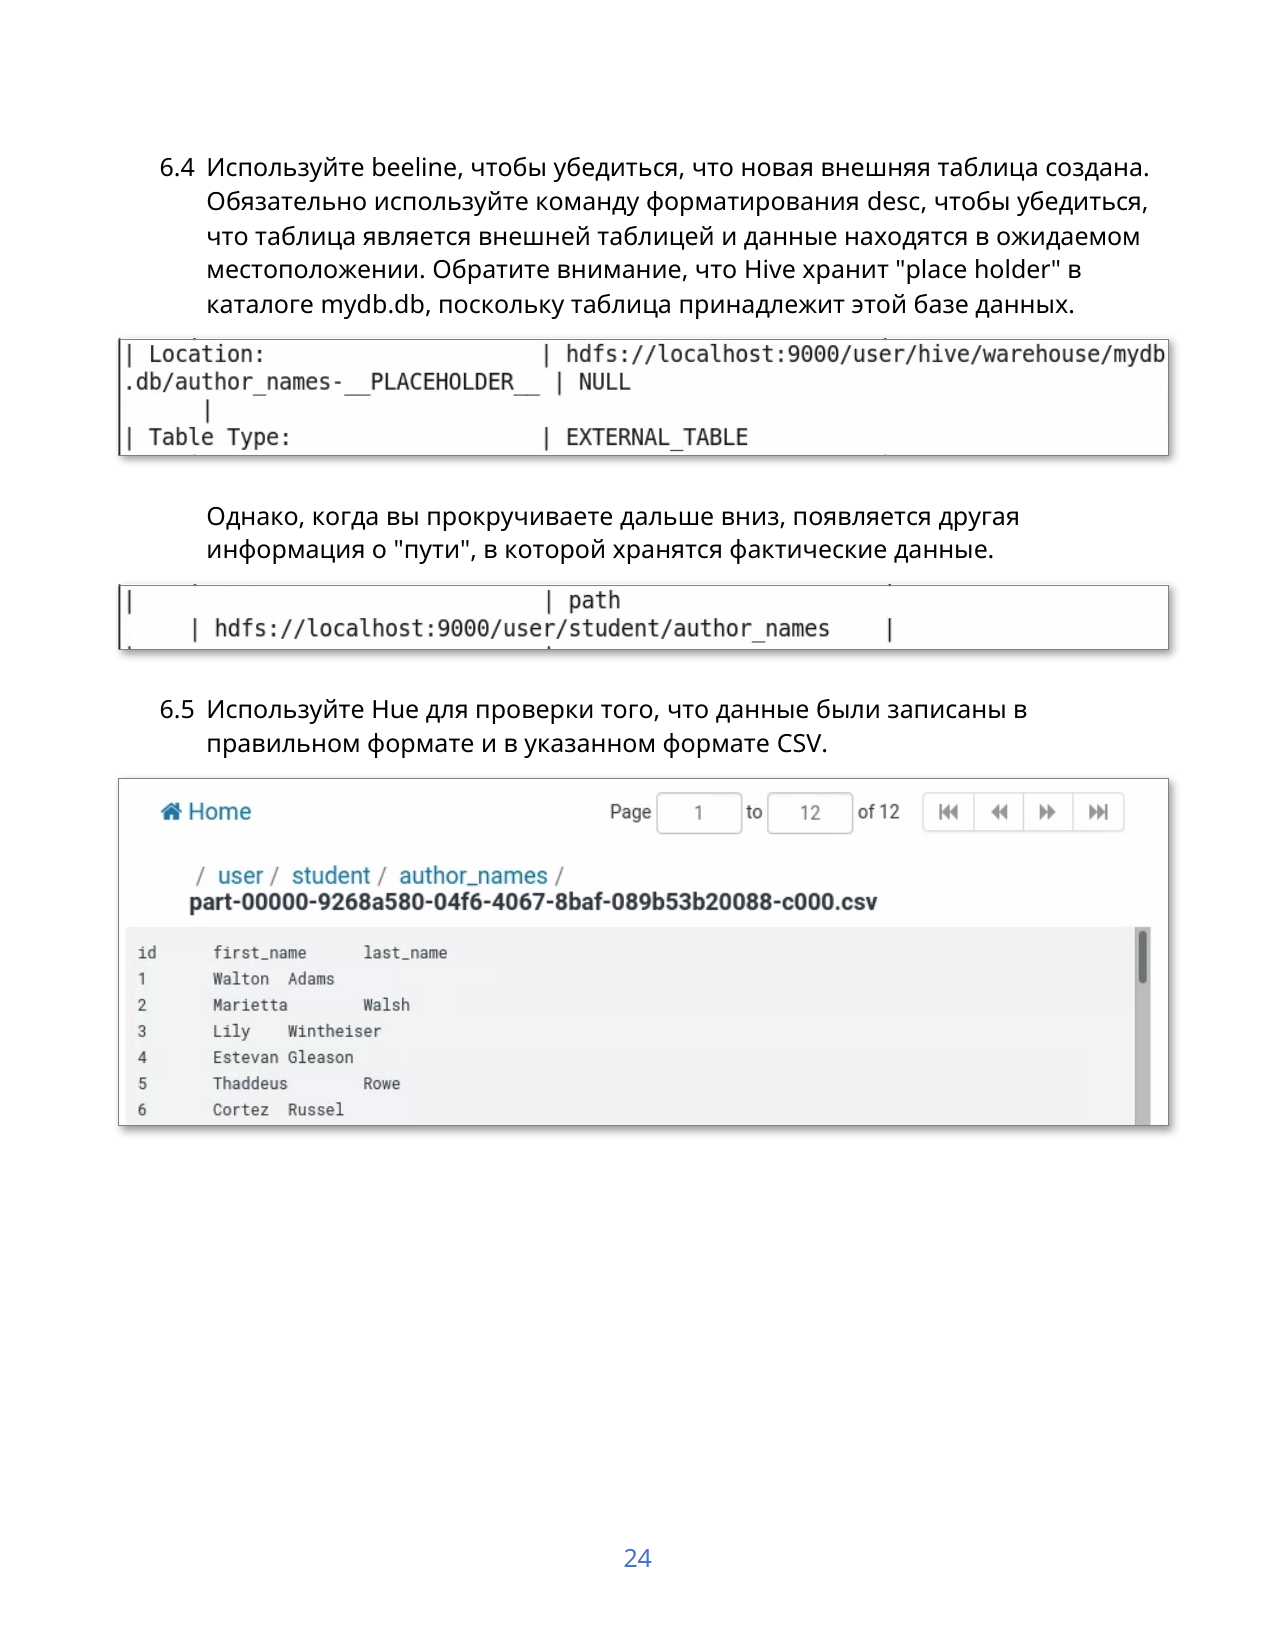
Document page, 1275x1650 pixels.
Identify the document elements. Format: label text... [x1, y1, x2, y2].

picture [119, 586, 1168, 649]
subtitle Однако, когда вы прокручиваете дальше вниз, появляется другая информация о "пути", в которой хранятся фактические данные. [206, 498, 1162, 566]
subtitle Используйте Hue для проверки того, что данные были записаны в правильном формате и в указанном формате CSV. [159, 692, 1162, 760]
picture [119, 779, 1168, 1125]
subtitle Используйте beeline, чтобы убедиться, что новая внешняя таблица создана. Обязательно используйте команду форматирования desc, чтобы убедиться, что таблица является внешней таблицей и данные находятся в ожидаемом местоположении. Обратите внимание, что Hive хранит "place holder" в каталоге mydb.db, поскольку таблица принадлежит этой базе данных. [159, 150, 1162, 320]
picture [119, 340, 1168, 455]
